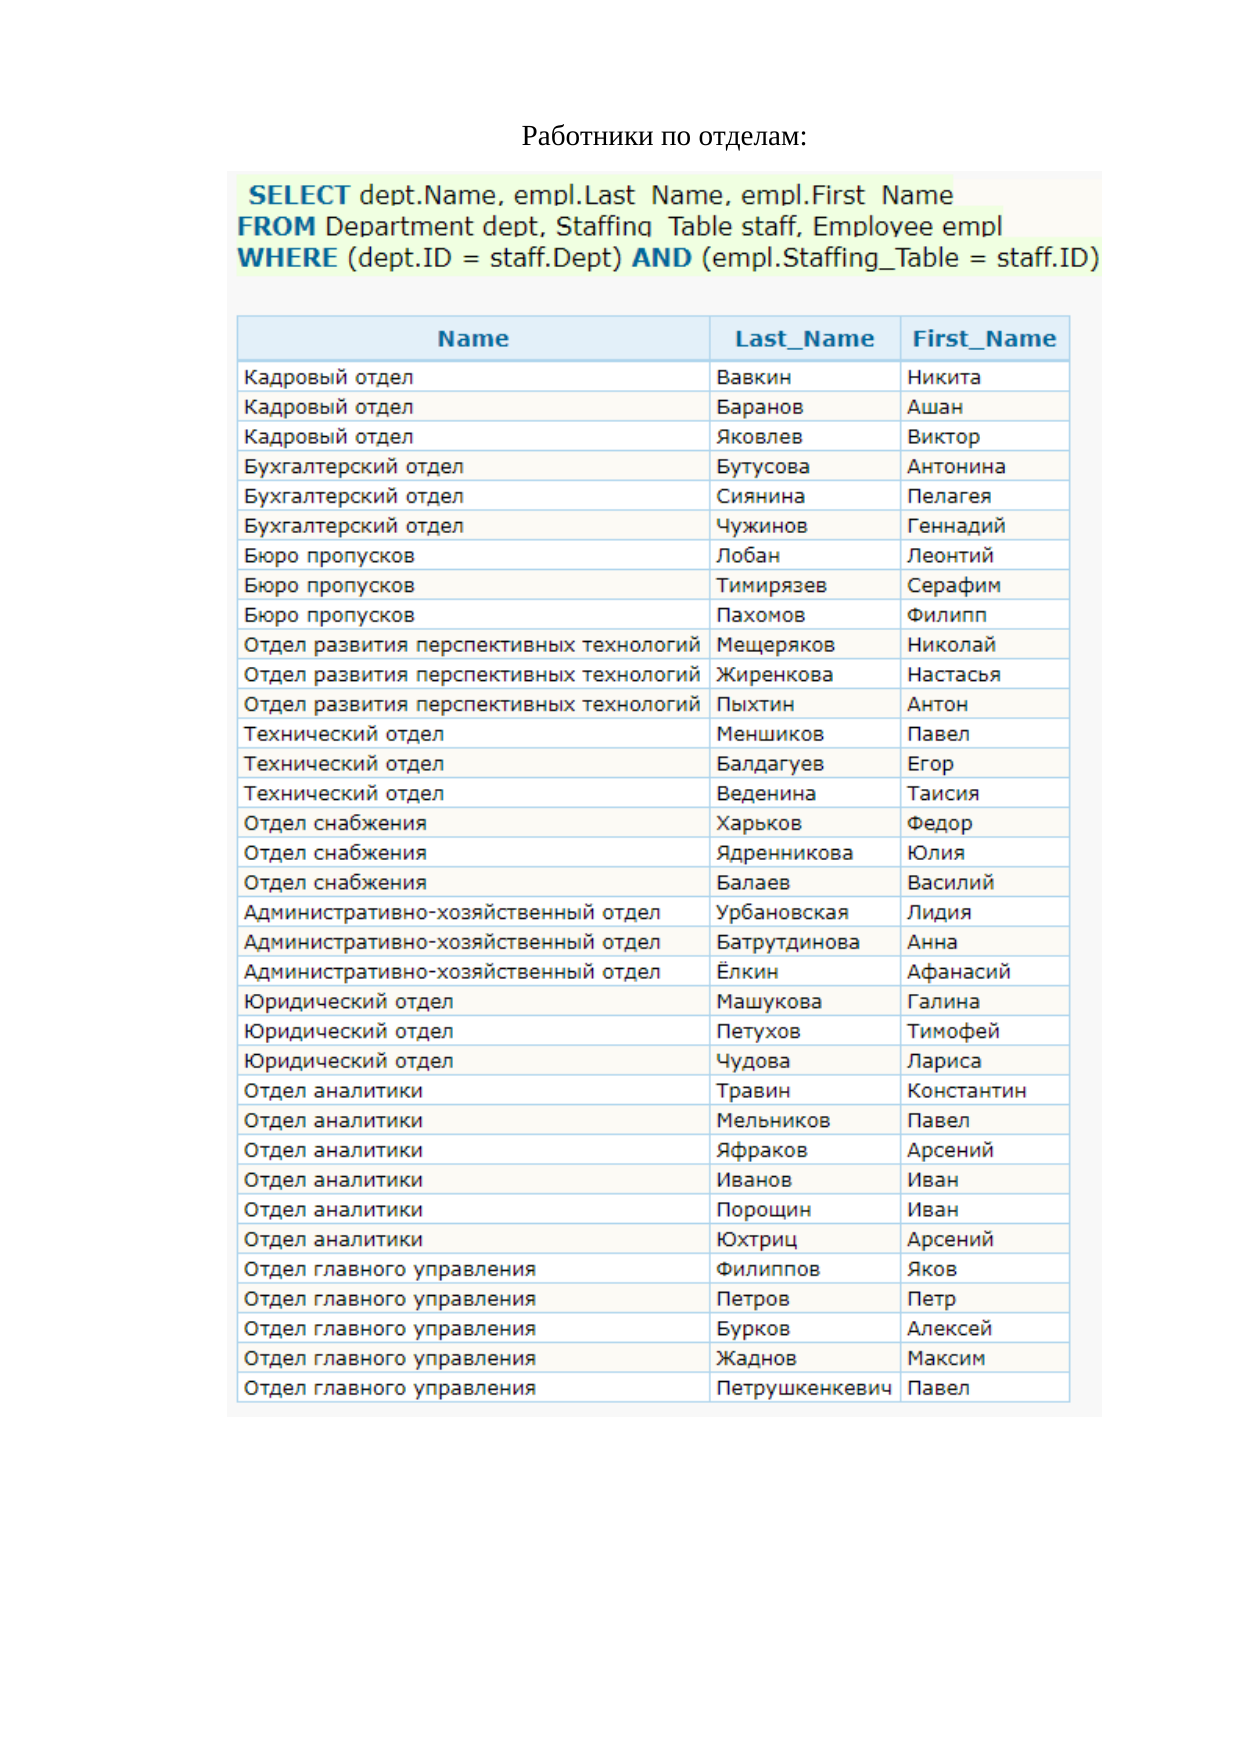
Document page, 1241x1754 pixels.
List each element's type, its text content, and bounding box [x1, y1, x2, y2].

text Работники по отделам: [177, 118, 1152, 152]
picture [227, 171, 1102, 1417]
